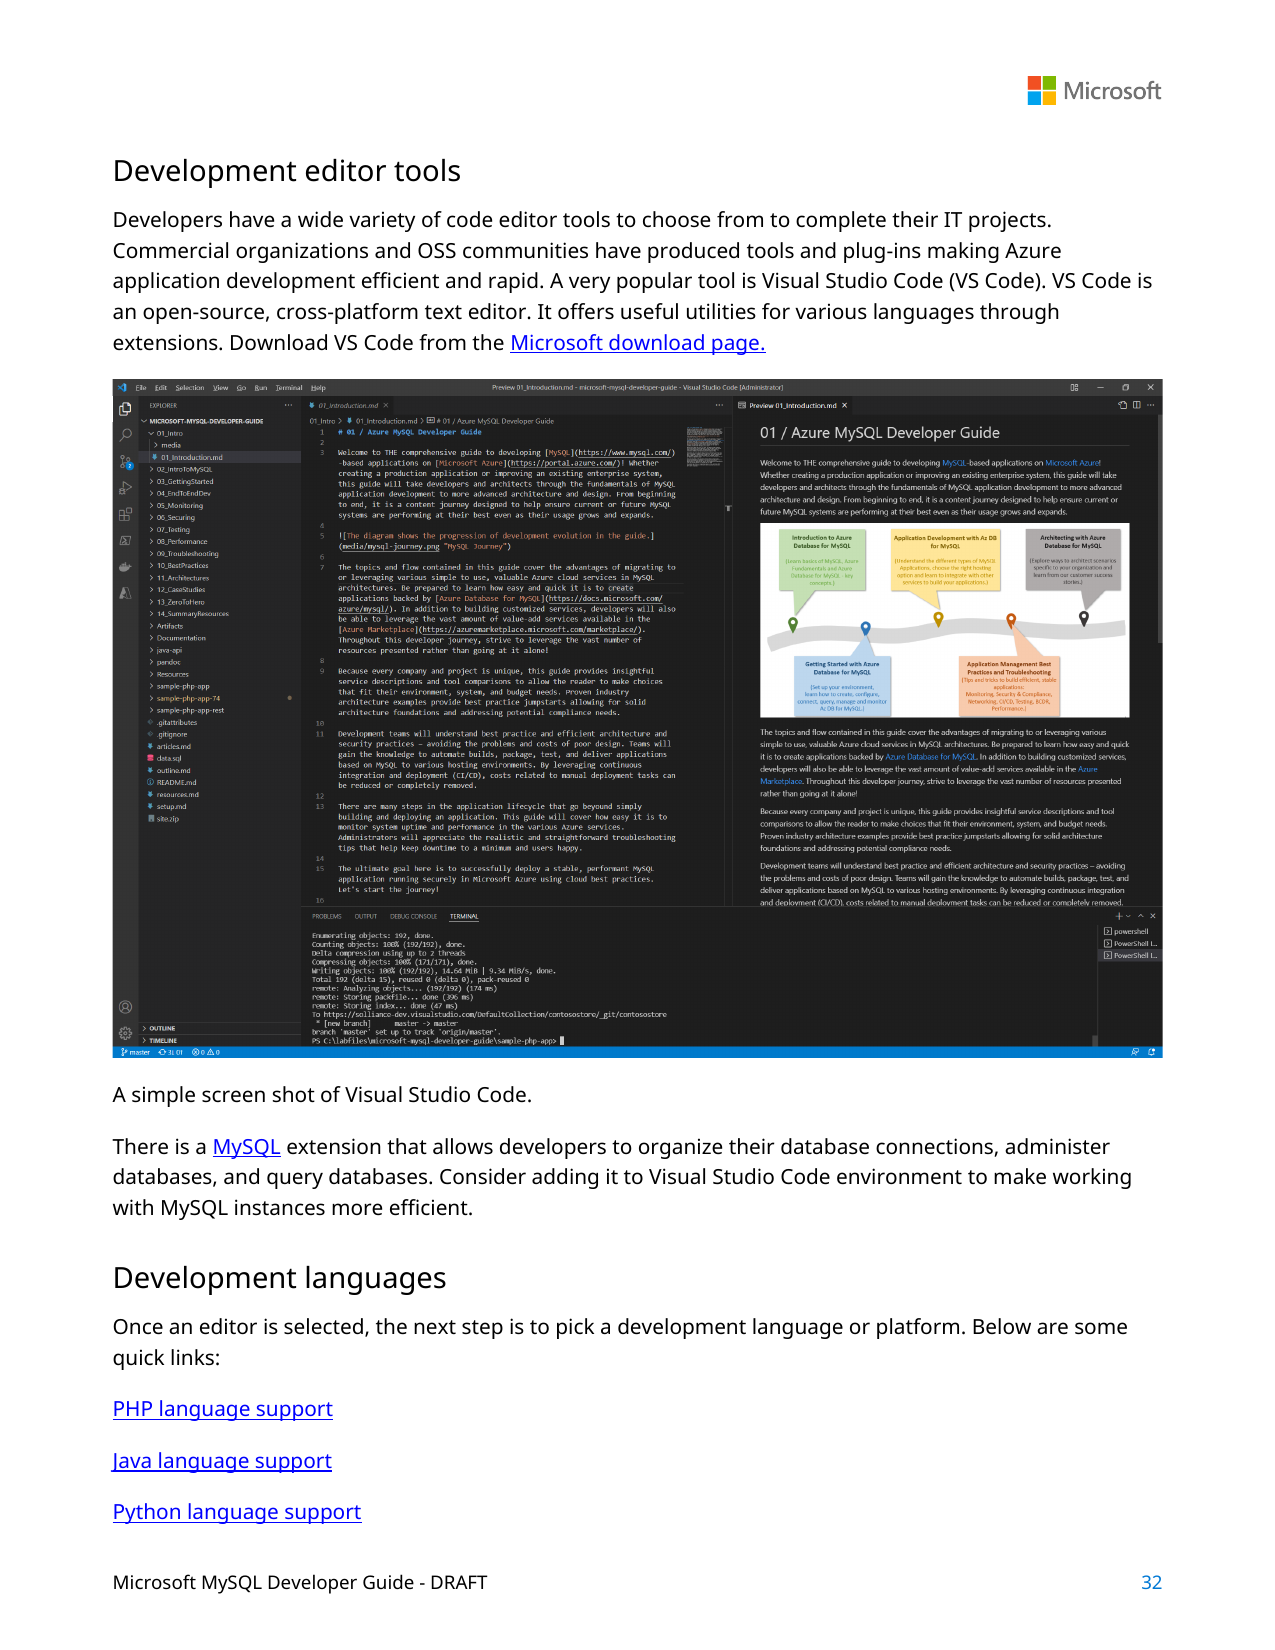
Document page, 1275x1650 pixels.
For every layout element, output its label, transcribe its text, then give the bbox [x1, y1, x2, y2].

text Once an editor is selected, the next step is to pick a development language or platform. Below are some quick links: [112, 1312, 1162, 1371]
subtitle Development editor tools [112, 150, 1162, 190]
text Developers have a wide variety of code editor tools to choose from to complete their IT projects. Commercial organizations and OSS communities have produced tools and plug-ins making Azure application development efficient and rapid. A very popular tool is Visual Studio Code (VS Code). VS Code is an open-source, cross-platform text editor. It offers useful utilities for various languages through extensions. Download VS Code from the Microsoft download page. [112, 205, 1162, 356]
text A simple screen shot of Visual Studio Code. [112, 1080, 1162, 1109]
text PHP language support [112, 1394, 1162, 1423]
text Java language support [112, 1446, 1162, 1474]
picture [112, 379, 1163, 1058]
subtitle Development languages [112, 1257, 1162, 1297]
text Python language support [112, 1497, 1162, 1526]
picture [1026, 75, 1163, 107]
text There is a MySQL extension that allows developers to organize their database connections, administer databases, and query databases. Consider adding it to Visual Studio Code environment to make working with MySQL instances more efficient. [112, 1132, 1162, 1222]
